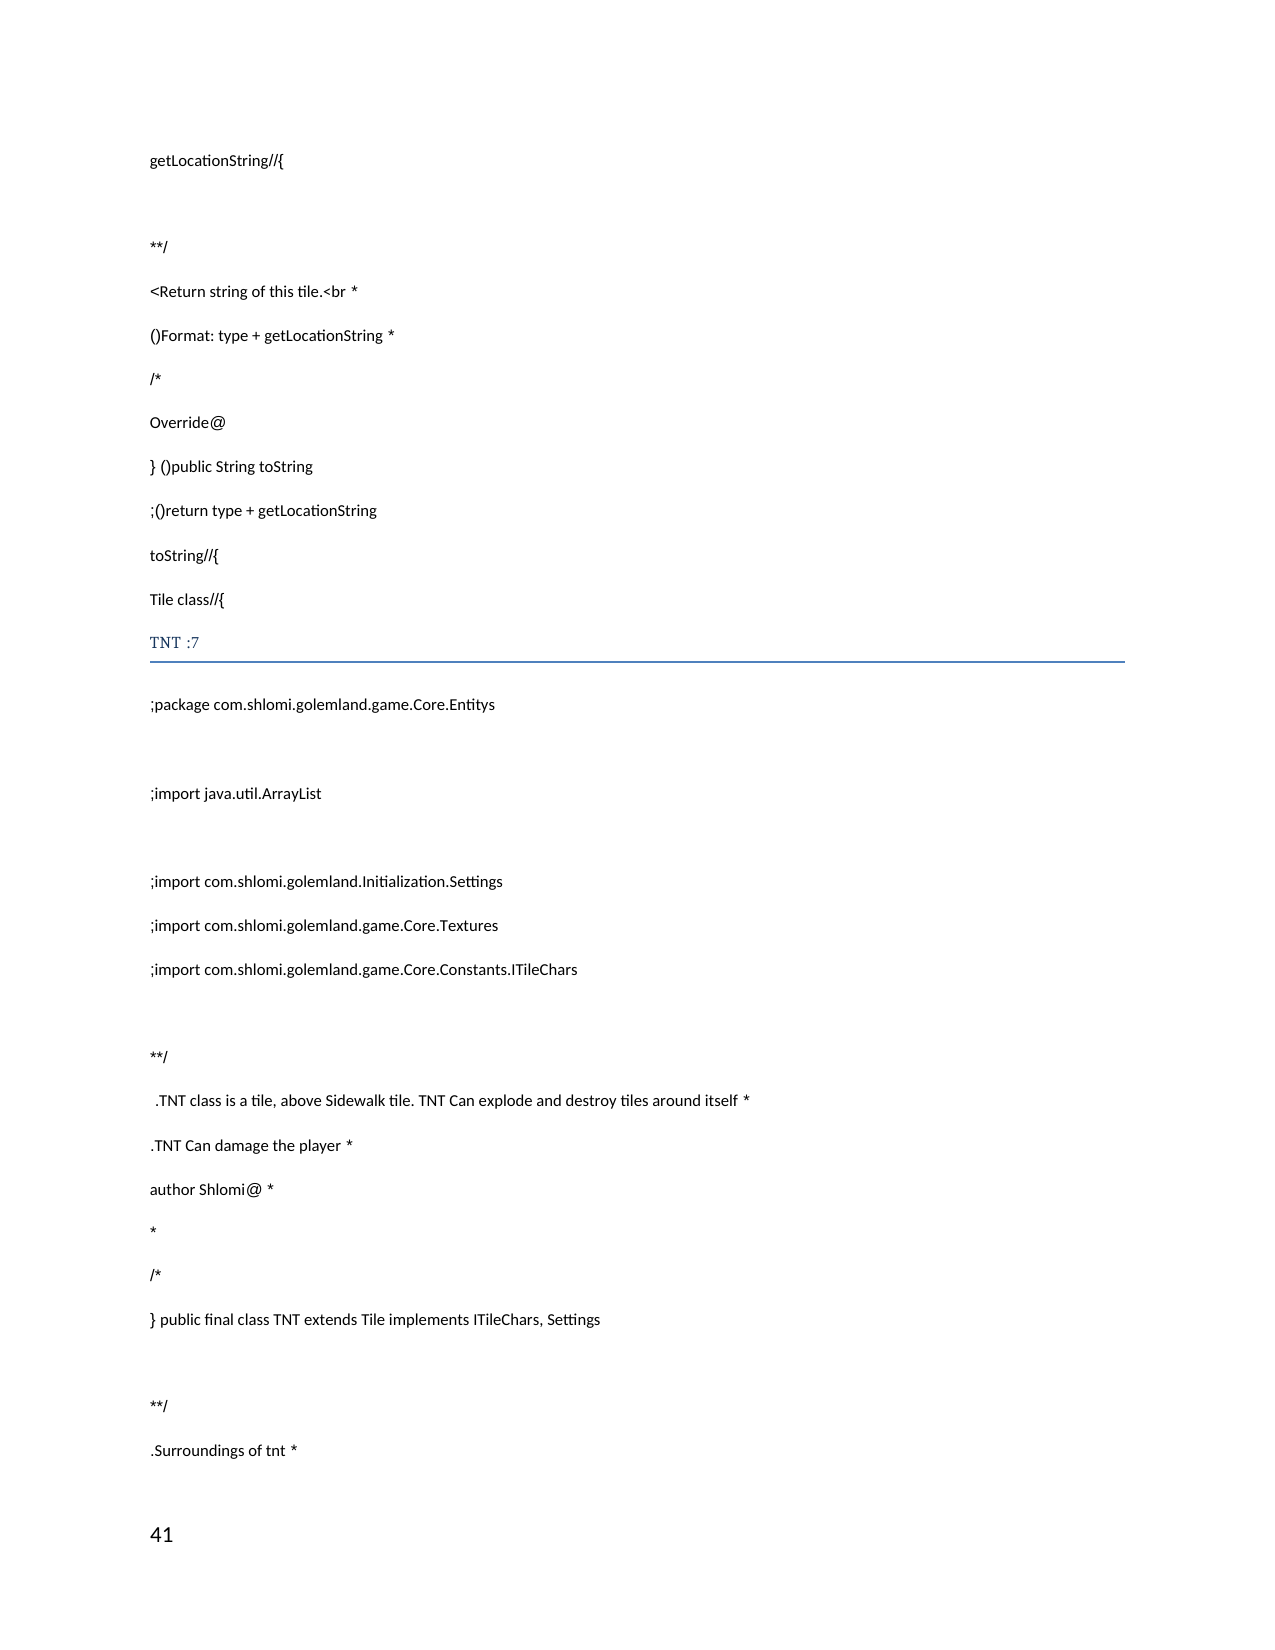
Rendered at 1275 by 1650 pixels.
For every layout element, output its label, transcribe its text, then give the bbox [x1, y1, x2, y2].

text }//getLocationString [150, 150, 1125, 170]
text }//toString [150, 545, 1125, 565]
text return type + getLocationString(); [150, 501, 1125, 521]
text */ [150, 369, 1125, 389]
text * Surroundings of tnt. [150, 1440, 1125, 1460]
text * @author Shlomi [150, 1179, 1125, 1199]
text }//Tile class [150, 589, 1125, 609]
text @Override [150, 412, 1125, 433]
title 7: TNT [150, 633, 1125, 661]
text * Return string of this tile.<br> [150, 281, 1125, 301]
text * Format: type + getLocationString() [150, 325, 1125, 346]
text public String toString() { [150, 456, 1125, 477]
text /** [150, 1397, 1125, 1416]
text package com.shlomi.golemland.game.Core.Entitys; [150, 694, 1125, 715]
text */ [150, 1266, 1125, 1285]
text * [150, 1223, 1125, 1242]
text import java.util.ArrayList; [150, 783, 1125, 803]
text * TNT class is a tile, above Sidewalk tile. TNT Can explode and destroy tiles around itself. [150, 1091, 1125, 1111]
text import com.shlomi.golemland.game.Core.Constants.ITileChars; [150, 959, 1125, 980]
text /** [150, 238, 1125, 257]
text import com.shlomi.golemland.game.Core.Textures; [150, 915, 1125, 936]
text /** [150, 1048, 1125, 1067]
text import com.shlomi.golemland.Initialization.Settings; [150, 871, 1125, 892]
text * TNT Can damage the player. [150, 1135, 1125, 1155]
text public final class TNT extends Tile implements ITileChars, Settings { [150, 1309, 1125, 1329]
